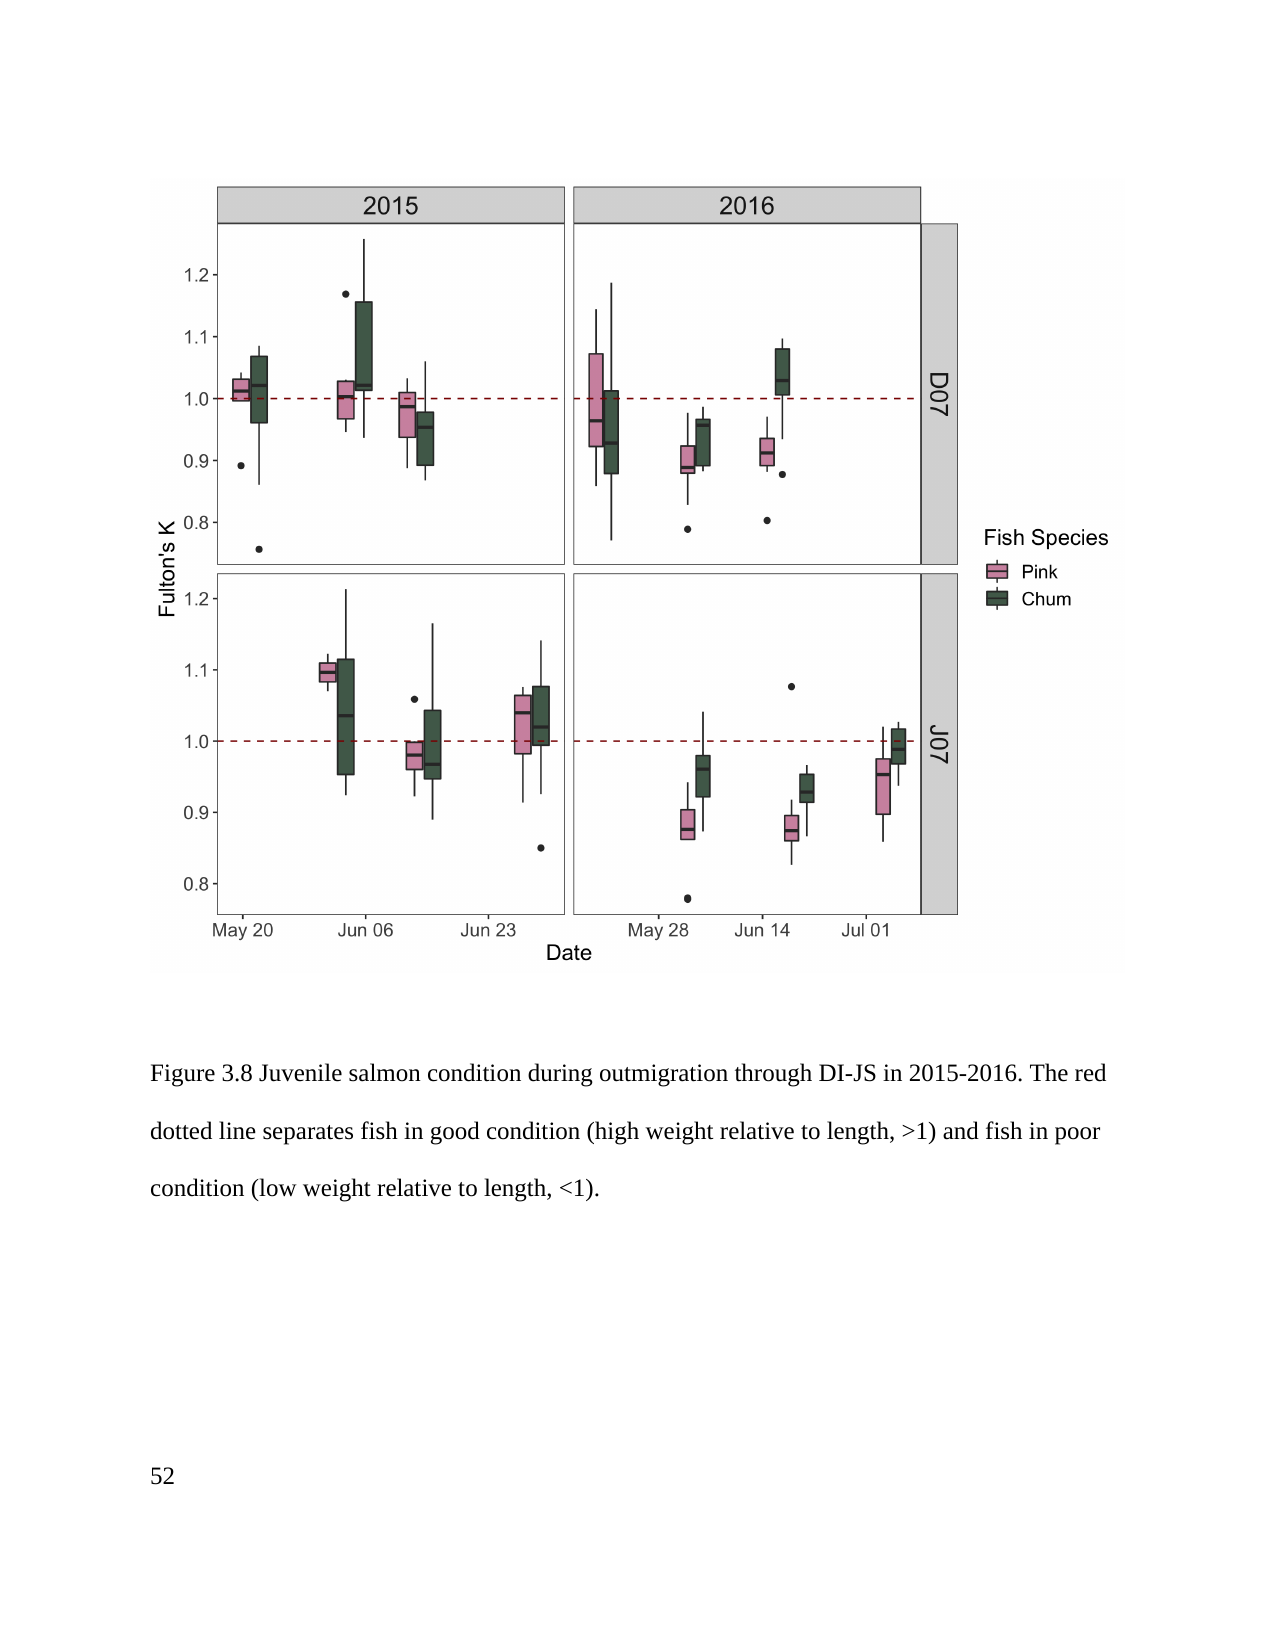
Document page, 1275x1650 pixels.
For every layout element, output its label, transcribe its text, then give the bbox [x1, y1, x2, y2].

picture [150, 178, 1125, 973]
text Figure 3.8 Juvenile salmon condition during outmigration through DI-JS in 2015-2016. The red dotted line separates fish in good condition (high weight relative to length, >1) and fish in poor condition (low weight relative to length, <1). [150, 1058, 1125, 1202]
